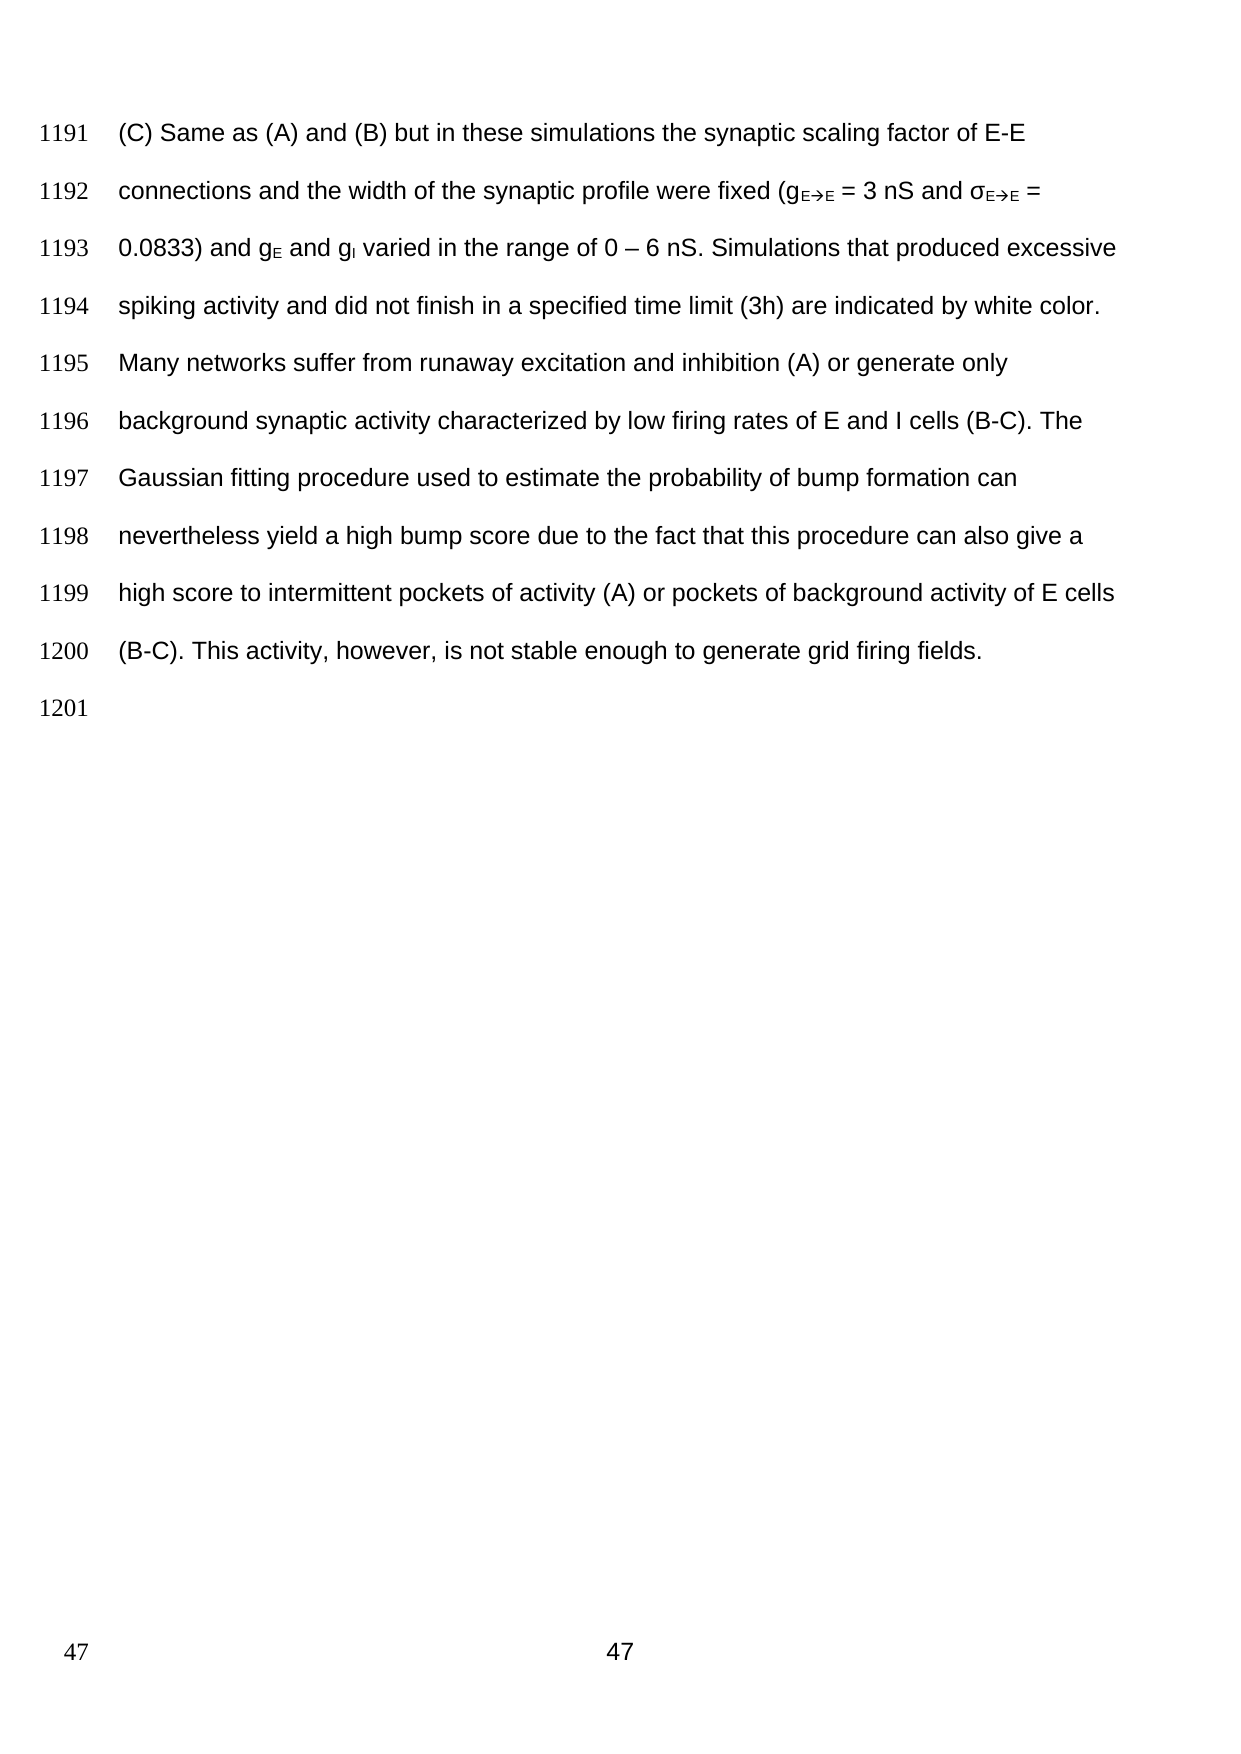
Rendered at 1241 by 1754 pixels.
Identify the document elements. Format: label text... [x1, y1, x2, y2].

text (C) Same as (A) and (B) but in these simulations the synaptic scaling factor of E-E connections and the width of the synaptic profile were fixed (gEE = 3 nS and σEE = 0.0833) and gE and gI varied in the range of 0 – 6 nS. Simulations that produced excessive spiking activity and did not finish in a specified time limit (3h) are indicated by white color. Many networks suffer from runaway excitation and inhibition (A) or generate only background synaptic activity characterized by low firing rates of E and I cells (B-C). The Gaussian fitting procedure used to estimate the probability of bump formation can nevertheless yield a high bump score due to the fact that this procedure can also give a high score to intermittent pockets of activity (A) or pockets of background activity of E cells (B-C). This activity, however, is not stable enough to generate grid firing fields. [118, 118, 1122, 664]
